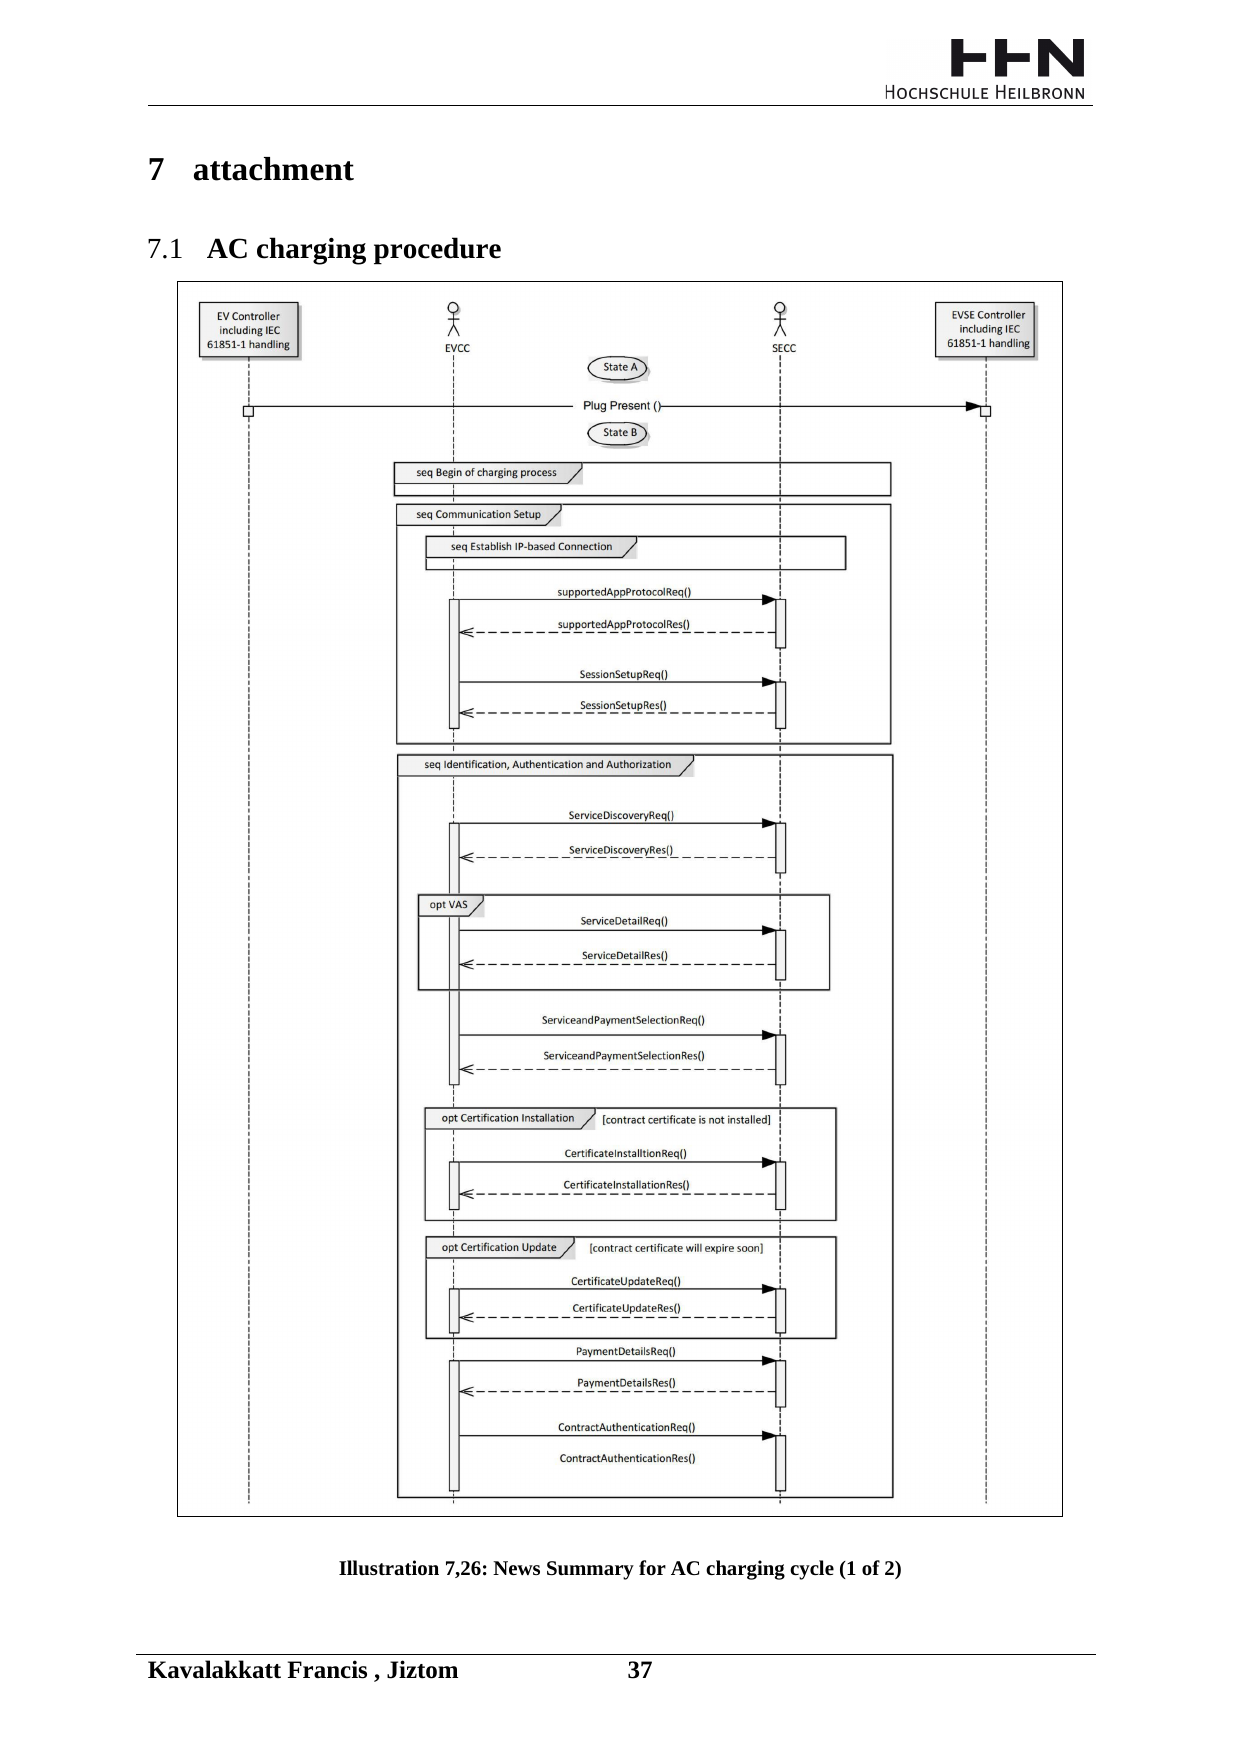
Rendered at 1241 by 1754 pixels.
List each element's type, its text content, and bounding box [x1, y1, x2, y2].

picture [885, 39, 1093, 105]
picture [178, 282, 1062, 1516]
subtitle attachment [148, 149, 1093, 187]
subtitle AC charging procedure [147, 232, 1093, 265]
